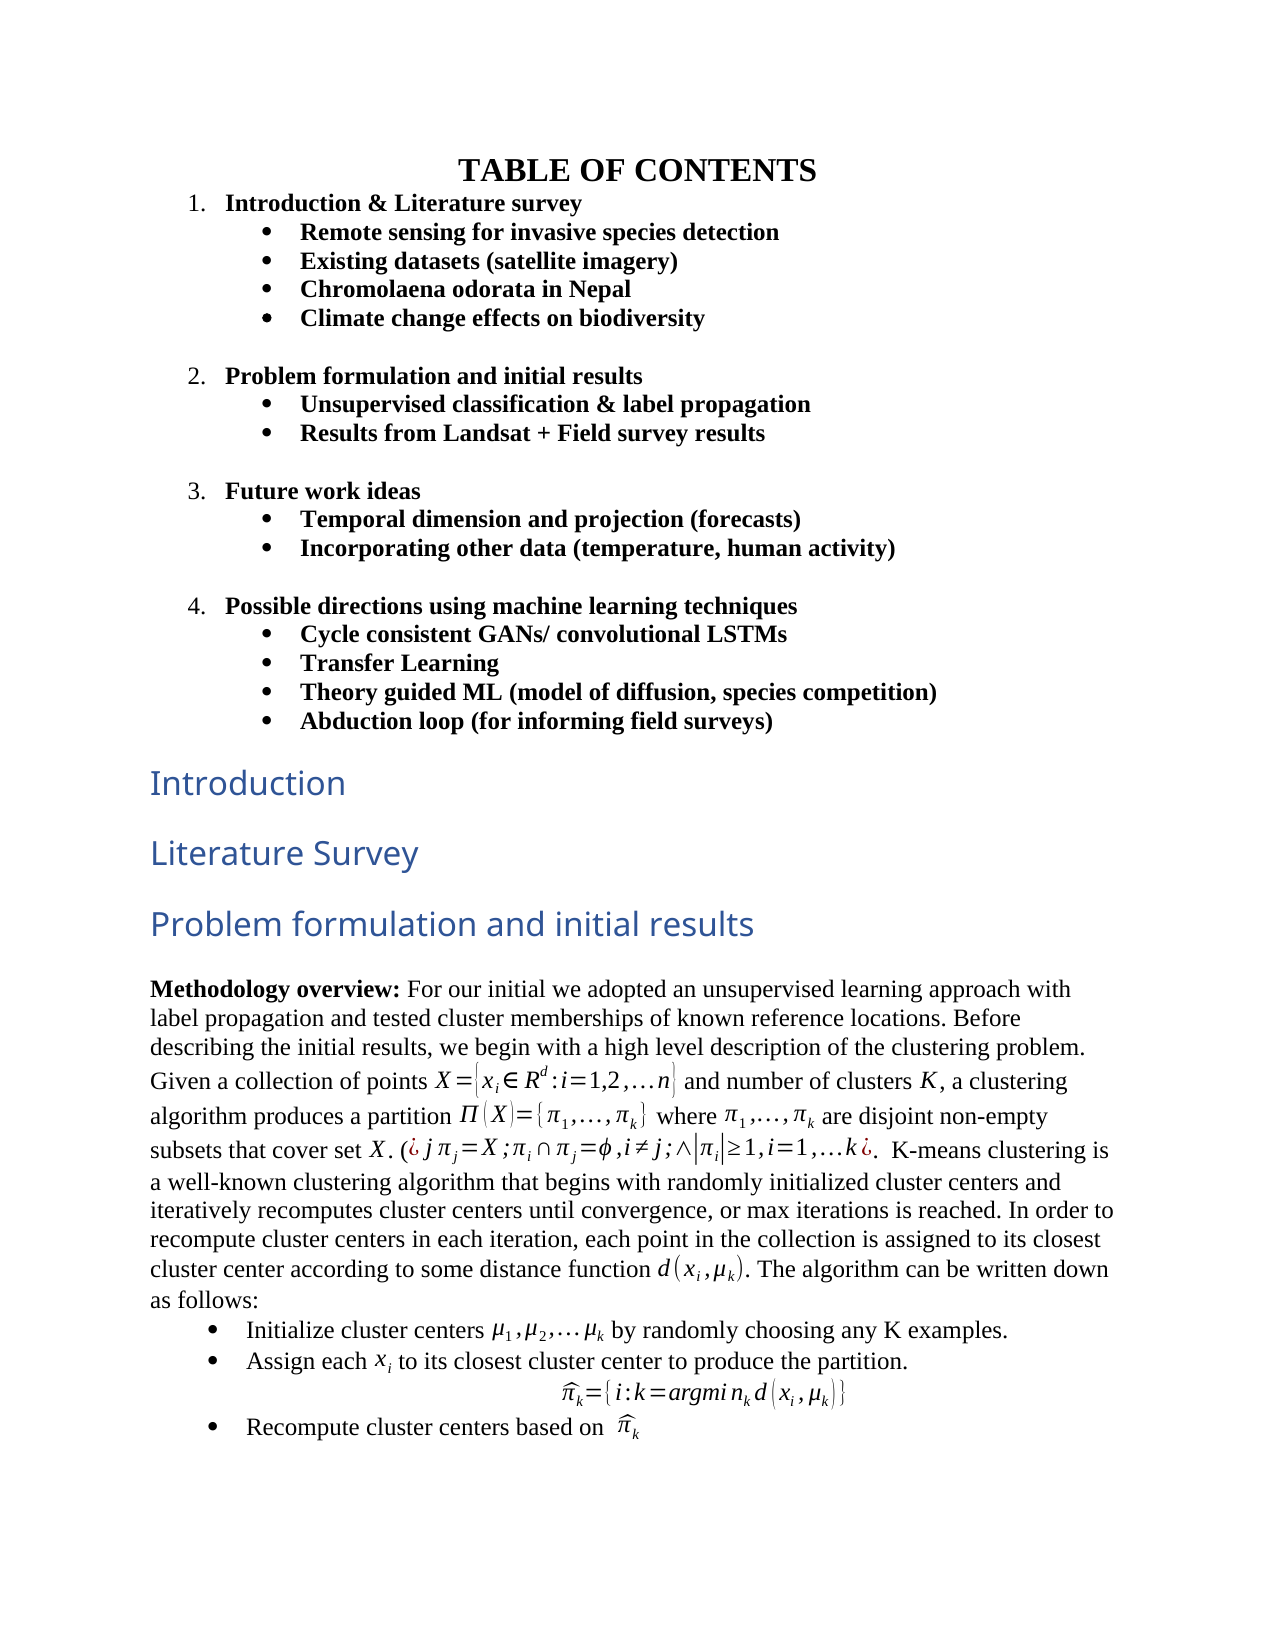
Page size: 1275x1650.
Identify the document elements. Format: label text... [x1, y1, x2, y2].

list Incorporating other data (temperature, human activity) [262, 533, 1125, 562]
list Unsupervised classification & label propagation [262, 389, 1125, 418]
list Cycle consistent GANs/ convolutional LSTMs [262, 619, 1125, 648]
list Future work ideas [187, 476, 1125, 504]
list Theory guided ML (model of diffusion, species competition) [262, 677, 1125, 706]
list Introduction & Literature survey [187, 188, 1125, 217]
list Assign each to its closest cluster center to produce the partition. [208, 1345, 1125, 1376]
list Transfer Learning [262, 648, 1125, 677]
list Possible directions using machine learning techniques [187, 591, 1125, 619]
list Existing datasets (satellite imagery) [262, 246, 1125, 274]
subtitle Introduction [150, 759, 1125, 805]
list Chromolaena odorata in Nepal [262, 274, 1125, 303]
text Given a collection of points and number of clusters , a clustering algorithm produces a partition where are disjoint non-empty subsets that cover set . (. K-means clustering is a well-known clustering algorithm that begins with randomly initialized cluster centers and iteratively recomputes cluster centers until convergence, or max iterations is reached. In order to recompute cluster centers in each iteration, each point in the collection is assigned to its closest cluster center according to some distance function . The algorithm can be written down as follows: [150, 1061, 1125, 1314]
list Recompute cluster centers based on [208, 1411, 1125, 1442]
subtitle Problem formulation and initial results [150, 900, 1125, 946]
text Methodology overview: For our initial we adopted an unsupervised learning approach with label propagation and tested cluster memberships of known reference locations. Before describing the initial results, we begin with a high level description of the clustering problem. [150, 974, 1125, 1061]
list Initialize cluster centers by randomly choosing any K examples. [208, 1314, 1125, 1345]
text TABLE OF CONTENTS [150, 150, 1125, 188]
list Remote sensing for invasive species detection [262, 217, 1125, 246]
list Results from Landsat + Field survey results [262, 418, 1125, 447]
subtitle Literature Survey [150, 830, 1125, 875]
list Abduction loop (for informing field surveys) [262, 706, 1125, 734]
list Climate change effects on biodiversity [262, 303, 1125, 332]
list Problem formulation and initial results [187, 361, 1125, 389]
list Temporal dimension and projection (forecasts) [262, 504, 1125, 533]
